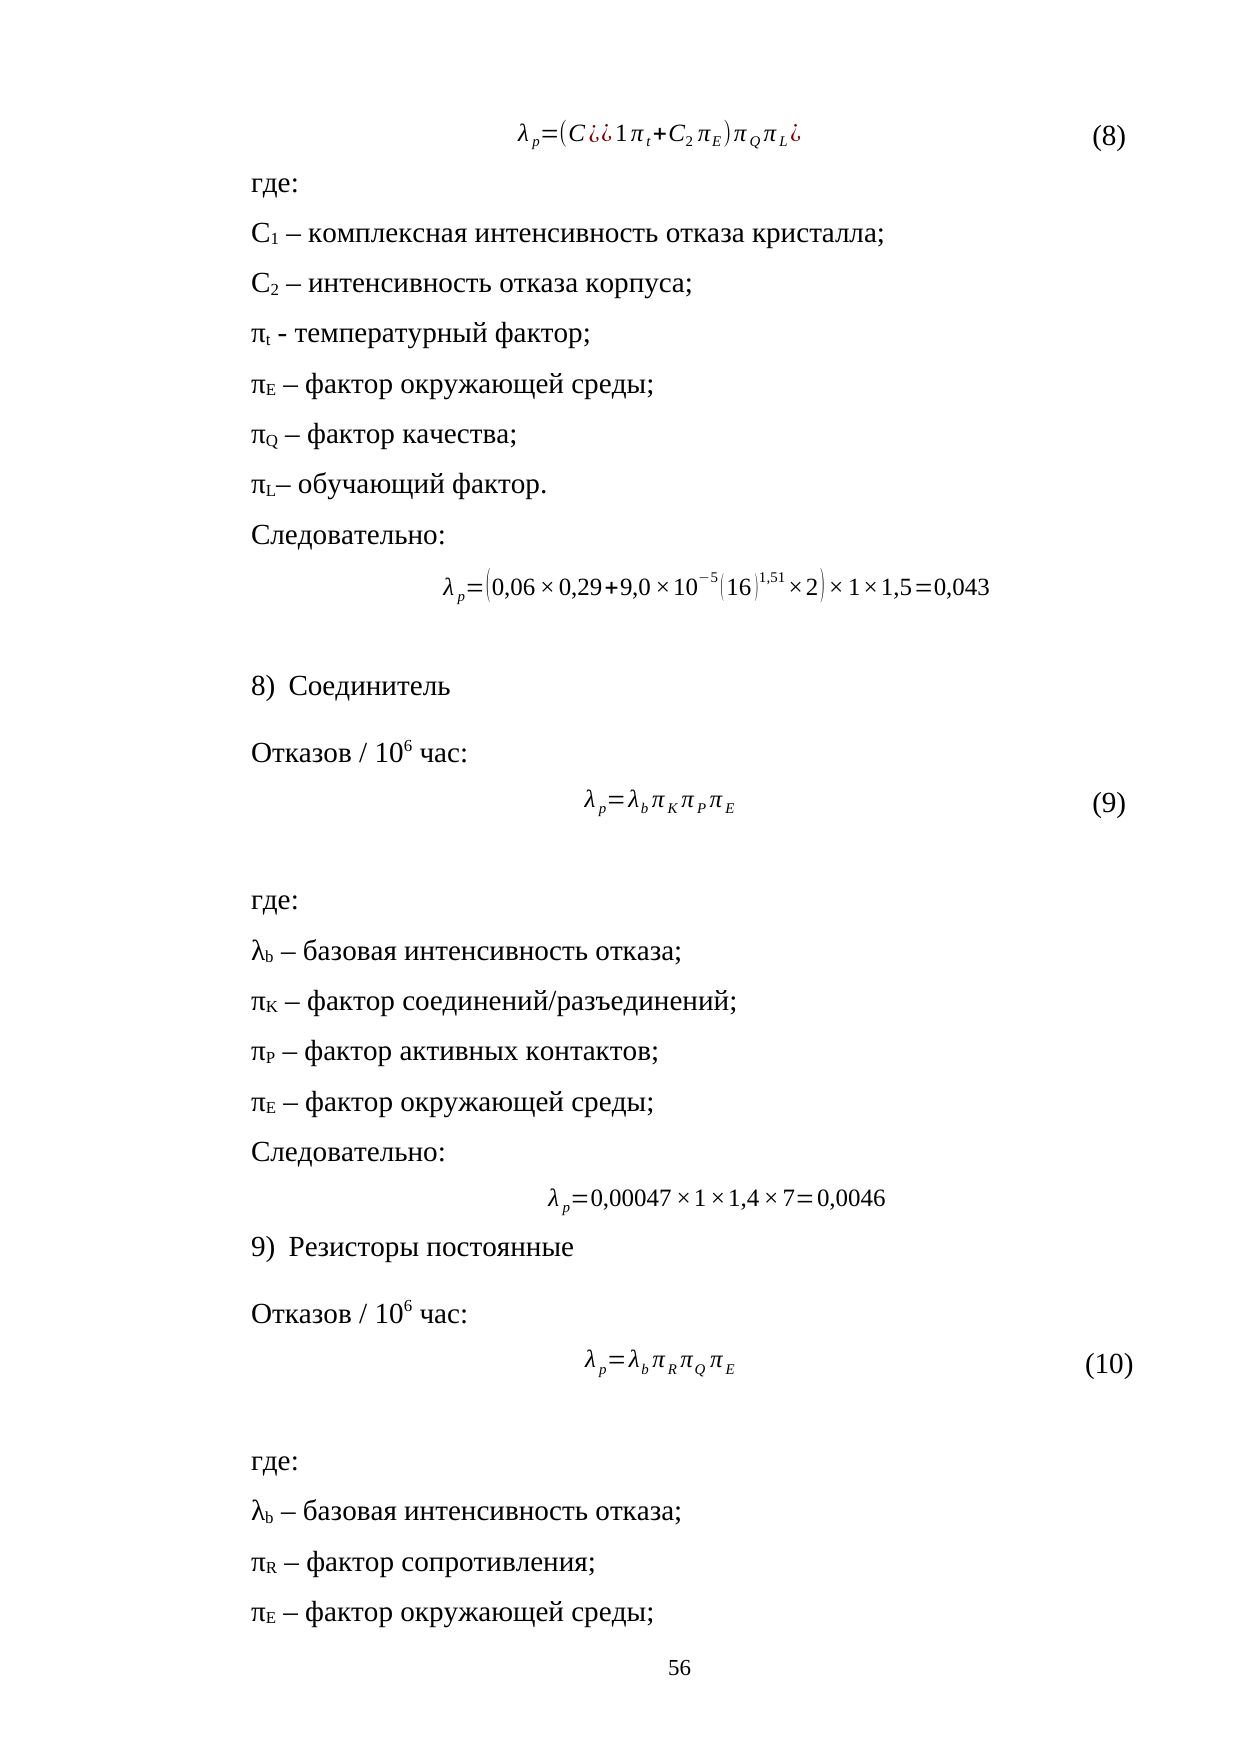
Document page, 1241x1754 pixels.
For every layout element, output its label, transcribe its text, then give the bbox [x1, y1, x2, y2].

text πL– обучающий фактор. [251, 467, 1182, 500]
text где: [251, 1443, 1182, 1477]
text πt - температурный фактор; [251, 316, 1182, 349]
table_header (8) [1067, 118, 1151, 165]
text C1 – комплексная интенсивность отказа кристалла; [251, 215, 1182, 248]
table_header (9) [1067, 786, 1151, 832]
text λb – базовая интенсивность отказа; [251, 933, 1182, 966]
text где: [251, 882, 1182, 916]
text Следовательно: [251, 517, 1182, 550]
table_header (10) [1067, 1346, 1151, 1393]
table_header [177, 1346, 1067, 1393]
text λb – базовая интенсивность отказа; [251, 1493, 1182, 1527]
text πQ – фактор качества; [251, 416, 1182, 450]
text Следовательно: [251, 1134, 1182, 1168]
table_header [177, 118, 1067, 165]
text πE – фактор окружающей среды; [251, 366, 1182, 399]
table_header [177, 786, 1067, 832]
text где: [251, 165, 1182, 198]
list Резисторы постоянные [251, 1229, 1182, 1262]
text πE – фактор окружающей среды; [251, 1084, 1182, 1117]
text πE – фактор окружающей среды; [251, 1594, 1182, 1628]
text πP – фактор активных контактов; [251, 1033, 1182, 1067]
text πK – фактор соединений/разъединений; [251, 983, 1182, 1017]
text Отказов / 106 час: [251, 1296, 1182, 1329]
text πR – фактор сопротивления; [251, 1544, 1182, 1577]
text Отказов / 106 час: [251, 735, 1182, 769]
text C2 – интенсивность отказа корпуса; [251, 265, 1182, 299]
list Соединитель [251, 668, 1182, 702]
